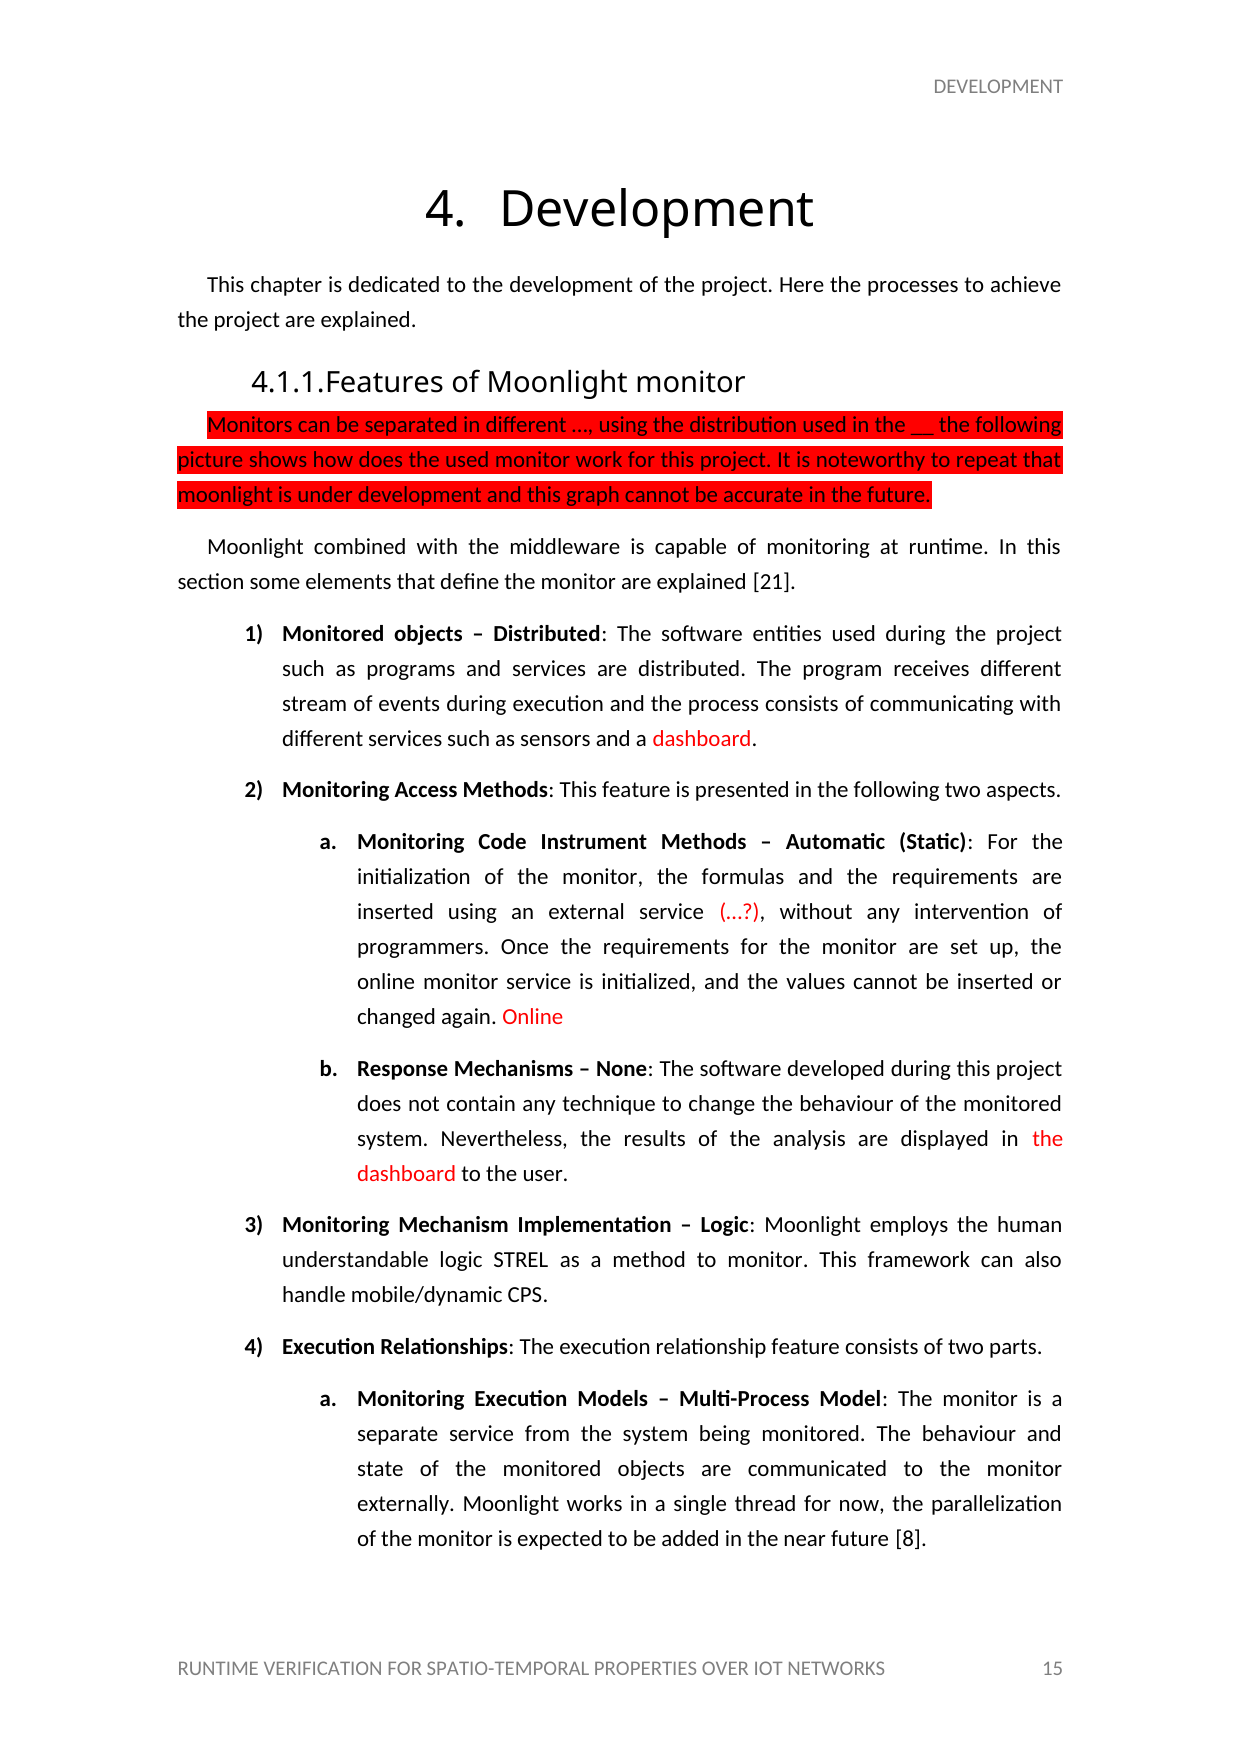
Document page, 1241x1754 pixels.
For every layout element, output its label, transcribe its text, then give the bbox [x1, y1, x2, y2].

text Moonlight combined with the middleware is capable of monitoring at runtime. In this section some elements that define the monitor are explained. [177, 532, 1063, 595]
subtitle Features of Moonlight monitor [251, 361, 1063, 401]
list Response Mechanisms – None: The software developed during this project does not contain any technique to change the behaviour of the monitored system. Nevertheless, the results of the analysis are displayed in the dashboard to the user. [319, 1054, 1063, 1187]
text Monitors can be separated in different …, using the distribution used in the __ the following picture shows how does the used monitor work for this project. It is noteworthy to repeat that moonlight is under development and this graph cannot be accurate in the future. [177, 474, 1063, 509]
list Monitoring Mechanism Implementation – Logic: Moonlight employs the human understandable logic STREL as a method to monitor. This framework can also handle mobile/dynamic CPS. [244, 1211, 1063, 1309]
list Monitoring Code Instrument Methods – Automatic (Static): For the initialization of the monitor, the formulas and the requirements are inserted using an external service (…?), without any intervention of programmers. Once the requirements for the monitor are set up, the online monitor service is initialized, and the values cannot be inserted or changed again. Online [319, 827, 1063, 1030]
list Monitoring Execution Models – Multi-Process Model: The monitor is a separate service from the system being monitored. The behaviour and state of the monitored objects are communicated to the monitor externally. Moonlight works in a single thread for now, the parallelization of the monitor is expected to be added in the near future. [319, 1384, 1063, 1552]
text This chapter is dedicated to the development of the project. Here the processes to achieve the project are explained. [177, 270, 1063, 333]
list Monitored objects – Distributed: The software entities used during the project such as programs and services are distributed. The program receives different stream of events during execution and the process consists of communicating with different services such as sensors and a dashboard. [244, 619, 1063, 752]
text Monitors can be separated in different …, using the distribution used in the __ the following picture shows how does the used monitor work for this project. It is noteworthy to repeat that moonlight is under development and this graph cannot be accurate in the future. [177, 411, 1063, 446]
list Monitoring Access Methods: This feature is presented in the following two aspects. [244, 776, 1063, 804]
list Execution Relationships: The execution relationship feature consists of two parts. [244, 1332, 1063, 1360]
subtitle Development [177, 173, 1063, 241]
